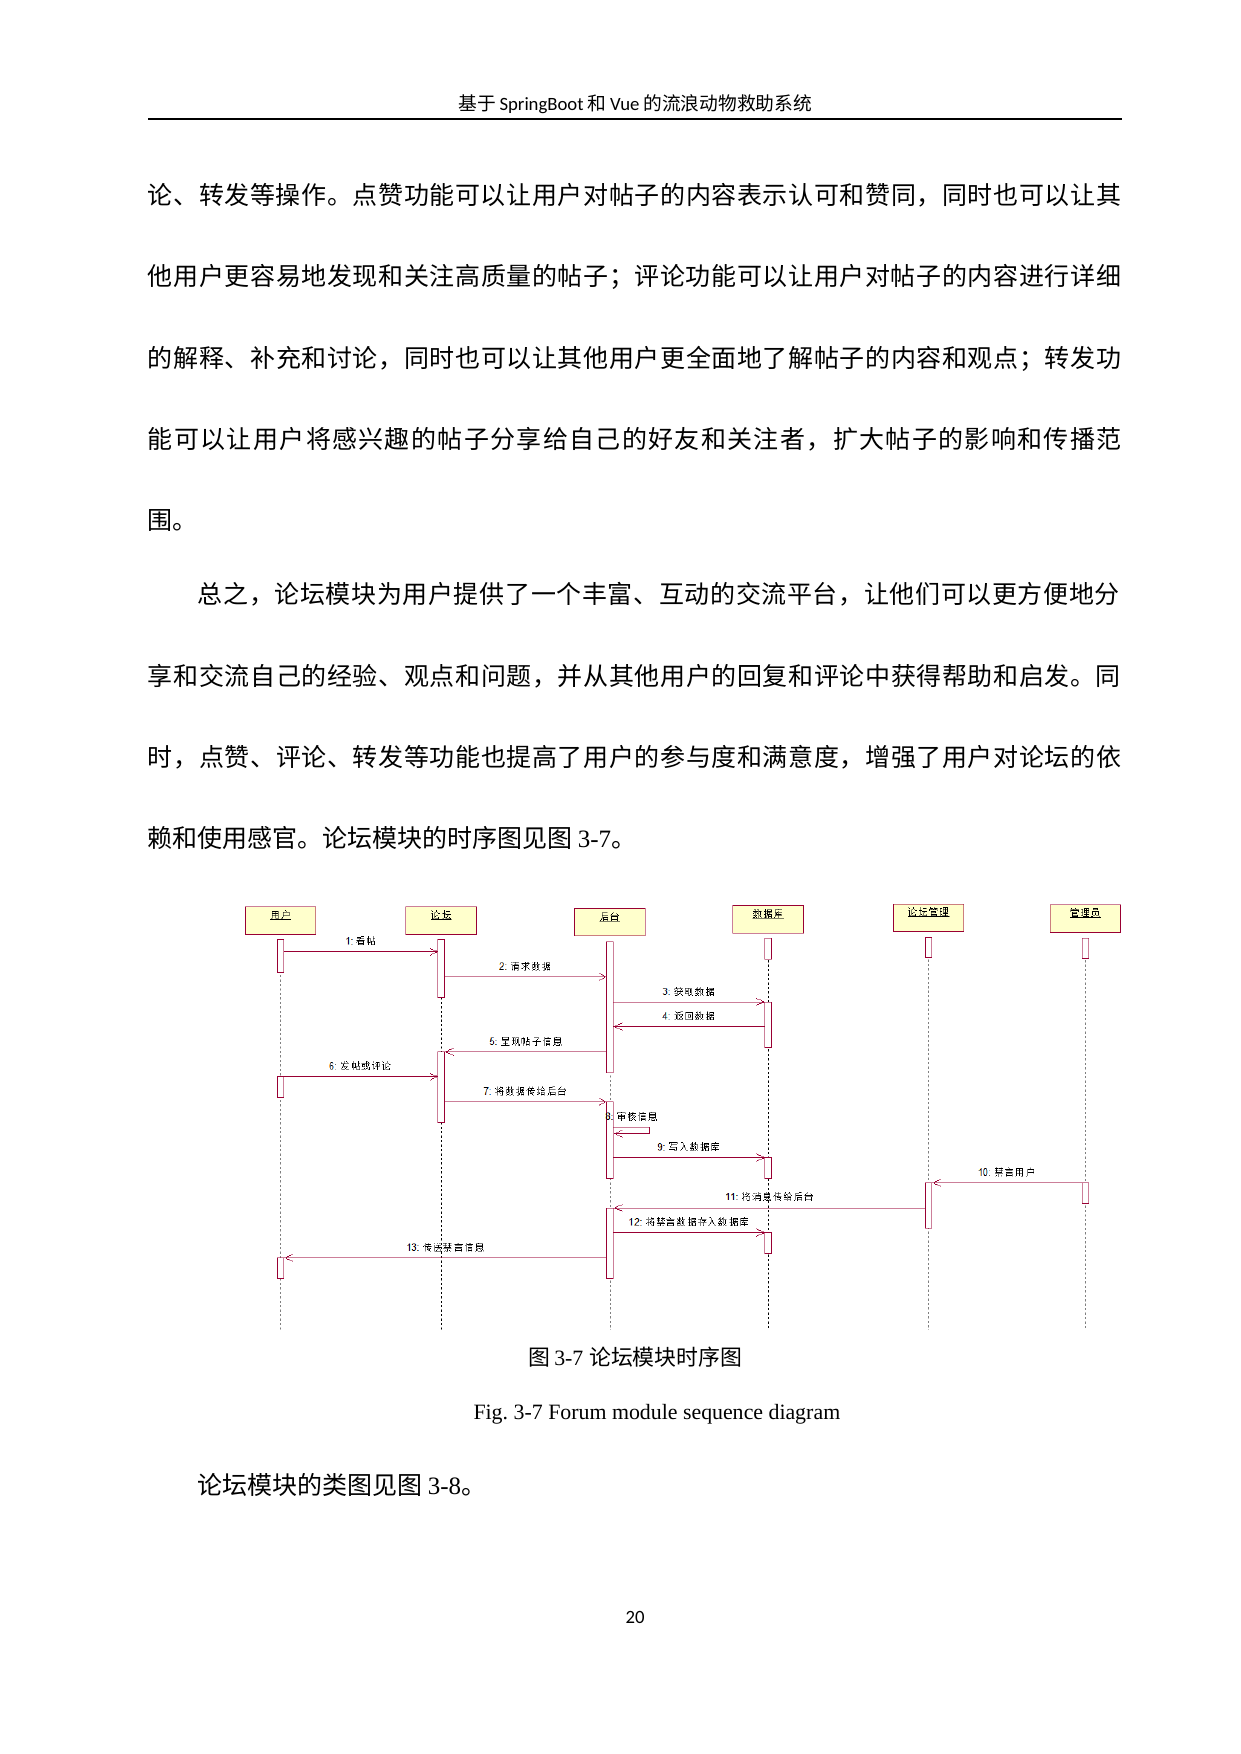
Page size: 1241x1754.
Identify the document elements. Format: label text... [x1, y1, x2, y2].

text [148, 161, 1122, 551]
text 总之，论坛模块为用户提供了一个丰富、互动的交流平台，让他们可以更方便地分享和交流自己的经验、观点和问题，并从其他用户的回复和评论中获得帮助和启发。同时，点赞、评论、转发等功能也提高了用户的参与度和满意度，增强了用户对论坛的依赖和使用感官。论坛模块的时序图见图3-7。 [148, 560, 1122, 869]
text 论坛模块的类图见图3-8。 [148, 1451, 1122, 1516]
text 图3-7 论坛模块时序图 [257, 1340, 1013, 1371]
picture [197, 878, 1172, 1330]
text Fig. 3-7 Forum module sequence diagram [148, 1396, 1122, 1428]
